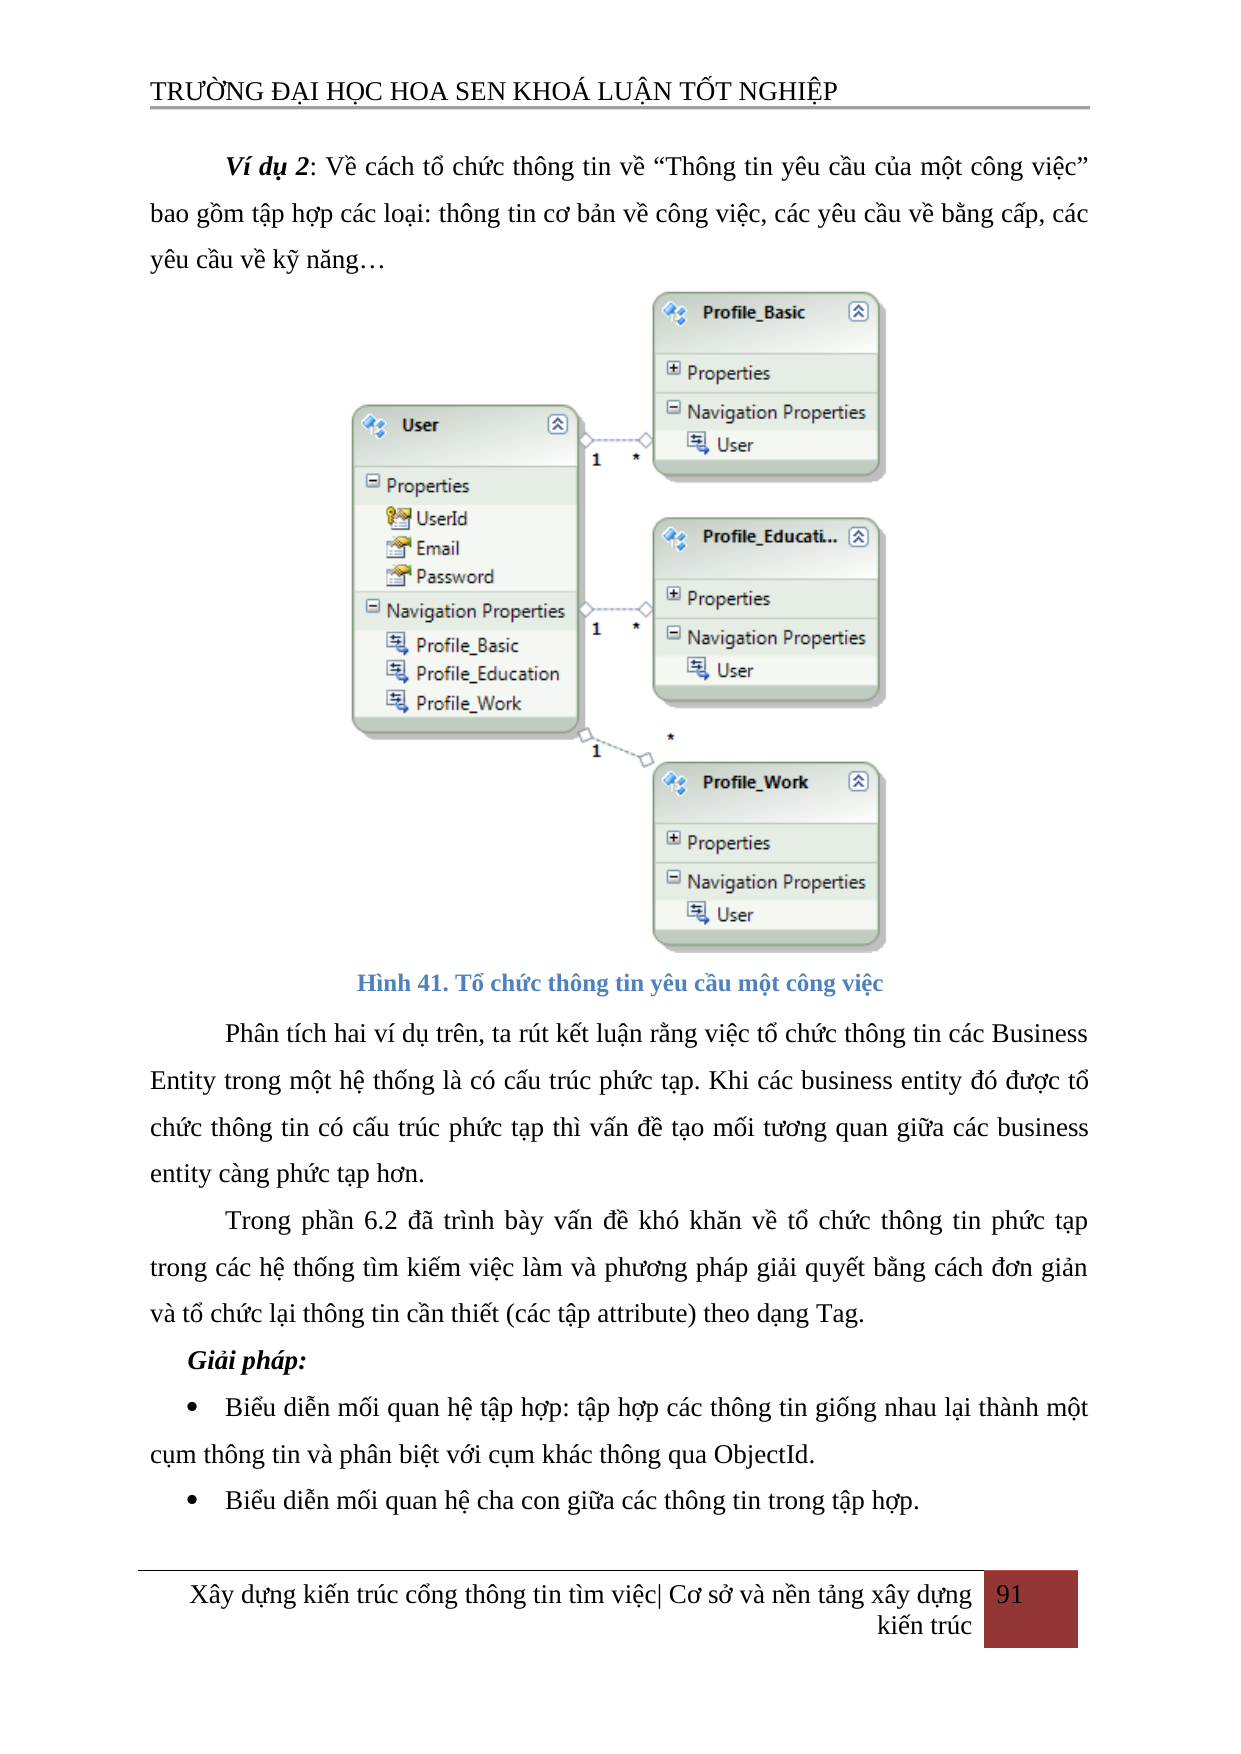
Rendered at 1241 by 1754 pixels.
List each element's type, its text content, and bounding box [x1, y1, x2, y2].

text Ví dụ 2: Về cách tổ chức thông tin về “Thông tin yêu cầu của một công việc” bao gồm tập hợp các loại: thông tin cơ bản về công việc, các yêu cầu về bằng cấp, các yêu cầu về kỹ năng… [150, 150, 1090, 274]
text Phân tích hai ví dụ trên, ta rút kết luận rằng việc tổ chức thông tin các Business Entity trong một hệ thống là có cấu trúc phức tạp. Khi các business entity đó được tổ chức thông tin có cấu trúc phức tạp thì vấn đề tạo mối tương quan giữa các business entity càng phức tạp hơn. [150, 1018, 1090, 1189]
text Trong phần 6.2 đã trình bày vấn đề khó khăn về tổ chức thông tin phức tạp trong các hệ thống tìm kiếm việc làm và phương pháp giải quyết bằng cách đơn giản và tổ chức lại thông tin cần thiết (các tập attribute) theo dạng Tag. [150, 1204, 1090, 1329]
list Biểu diễn mối quan hệ cha con giữa các thông tin trong tập hợp. [150, 1484, 1090, 1516]
list Biểu diễn mối quan hệ tập hợp: tập hợp các thông tin giống nhau lại thành một cụm thông tin và phân biệt với cụm khác thông qua ObjectId. [150, 1391, 1090, 1469]
text Hình 41. Tổ chức thông tin yêu cầu một công việc [150, 968, 1090, 997]
text Giải pháp: [150, 1344, 1090, 1375]
picture [349, 290, 891, 953]
